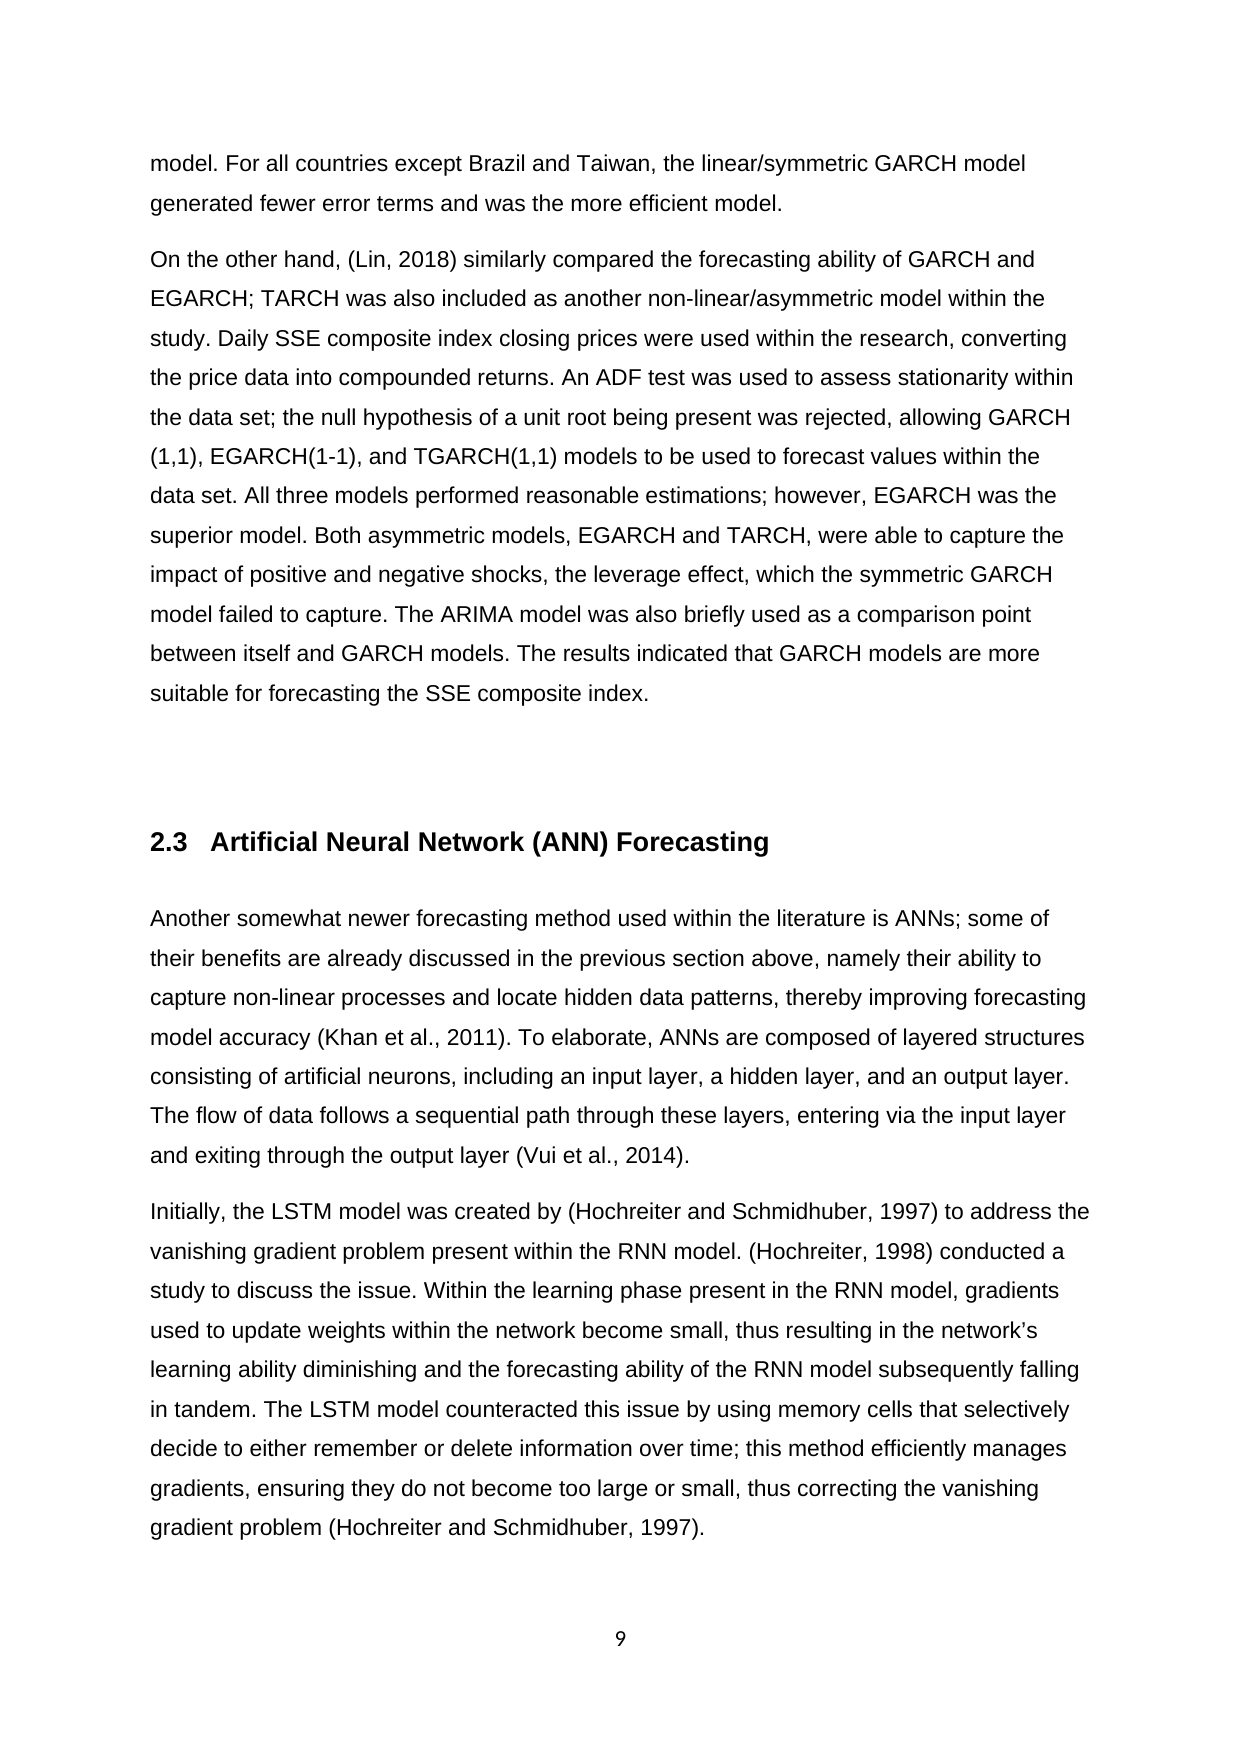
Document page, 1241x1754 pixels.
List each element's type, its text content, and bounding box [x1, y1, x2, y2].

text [150, 150, 1090, 216]
text On the other hand, (Lin, 2018) similarly compared the forecasting ability of GARCH and EGARCH; TARCH was also included as another non-linear/asymmetric model within the study. Daily SSE composite index closing prices were used within the research, converting the price data into compounded returns. An ADF test was used to assess stationarity within the data set; the null hypothesis of a unit root being present was rejected, allowing GARCH (1,1), EGARCH(1-1), and TGARCH(1,1) models to be used to forecast values within the data set. All three models performed reasonable estimations; however, EGARCH was the superior model. Both asymmetric models, EGARCH and TARCH, were able to capture the impact of positive and negative shocks, the leverage effect, which the symmetric GARCH model failed to capture. The ARIMA model was also briefly used as a comparison point between itself and GARCH models. The results indicated that GARCH models are more suitable for forecasting the SSE composite index. [150, 246, 1090, 706]
subtitle Artificial Neural Network (ANN) Forecasting [150, 826, 1090, 857]
text Another somewhat newer forecasting method used within the literature is ANNs; some of their benefits are already discussed in the previous section above, namely their ability to capture non-linear processes and locate hidden data patterns, thereby improving forecasting model accuracy (Khan et al., 2011). To elaborate, ANNs are composed of layered structures consisting of artificial neurons, including an input layer, a hidden layer, and an output layer. The flow of data follows a sequential path through these layers, entering via the input layer and exiting through the output layer (Vui et al., 2014). [150, 905, 1090, 1168]
text Initially, the LSTM model was created by (Hochreiter and Schmidhuber, 1997) to address the vanishing gradient problem present within the RNN model. (Hochreiter, 1998) conducted a study to discuss the issue. Within the learning phase present in the RNN model, gradients used to update weights within the network become small, thus resulting in the network’s learning ability diminishing and the forecasting ability of the RNN model subsequently falling in tandem. The LSTM model counteracted this issue by using memory cells that selectively decide to either remember or delete information over time; this method efficiently manages gradients, ensuring they do not become too large or small, thus correcting the vanishing gradient problem (Hochreiter and Schmidhuber, 1997). [150, 1198, 1090, 1540]
